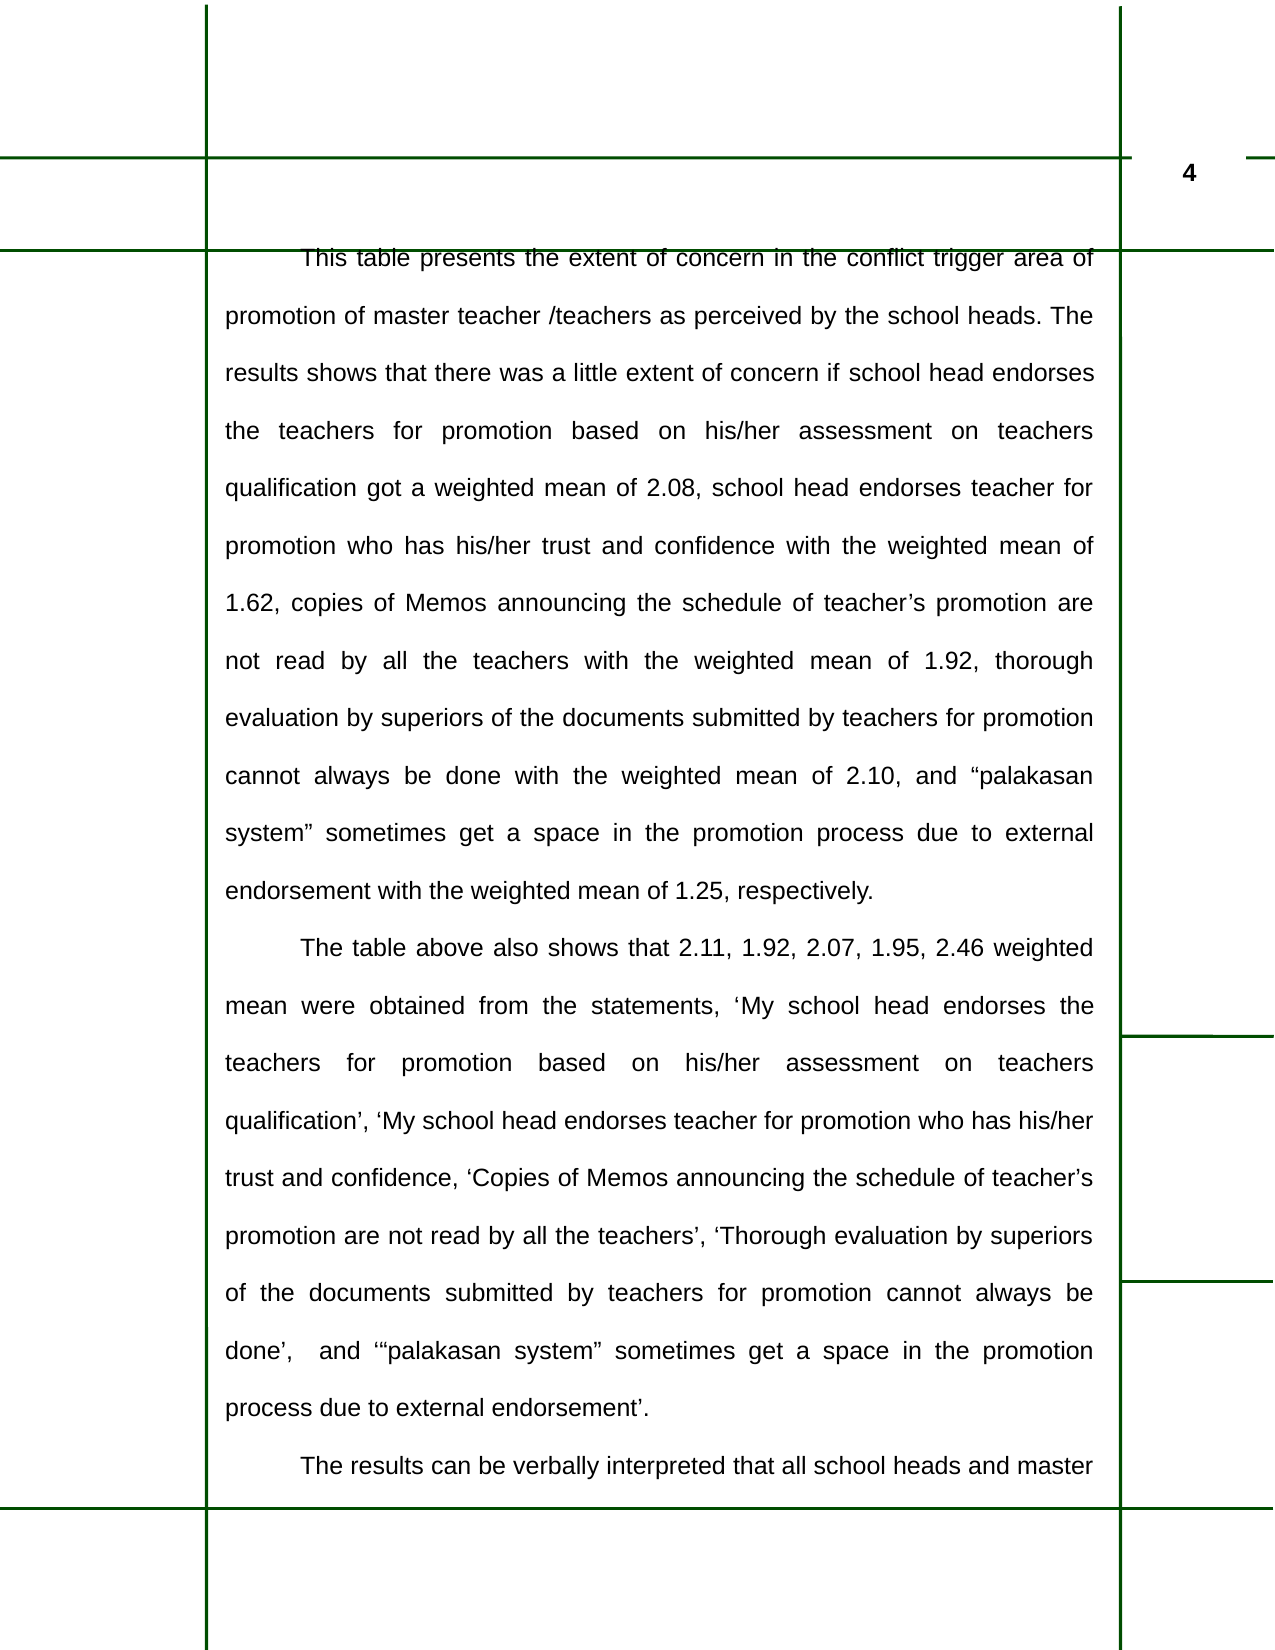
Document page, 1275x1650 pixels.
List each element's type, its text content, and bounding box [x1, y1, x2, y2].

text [225, 1451, 1095, 1479]
text The table above also shows that 2.11, 1.92, 2.07, 1.95, 2.46 weighted mean were obtained from the statements, ‘My school head endorses the teachers for promotion based on his/her assessment on teachers qualification’, ‘My school head endorses teacher for promotion who has his/her trust and confidence, ‘Copies of Memos announcing the schedule of teacher’s promotion are not read by all the teachers’, ‘Thorough evaluation by superiors of the documents submitted by teachers for promotion cannot always be done’, and ‘“palakasan system” sometimes get a space in the promotion process due to external endorsement’. [225, 933, 1095, 1422]
text This table presents the extent of concern in the conflict trigger area of promotion of master teacher /teachers as perceived by the school heads. The results shows that there was a little extent of concern if school head endorses the teachers for promotion based on his/her assessment on teachers qualification got a weighted mean of 2.08, school head endorses teacher for promotion who has his/her trust and confidence with the weighted mean of 1.62, copies of Memos announcing the schedule of teacher’s promotion are not read by all the teachers with the weighted mean of 1.92, thorough evaluation by superiors of the documents submitted by teachers for promotion cannot always be done with the weighted mean of 2.10, and “palakasan system” sometimes get a space in the promotion process due to external endorsement with the weighted mean of 1.25, respectively. [225, 243, 1095, 904]
